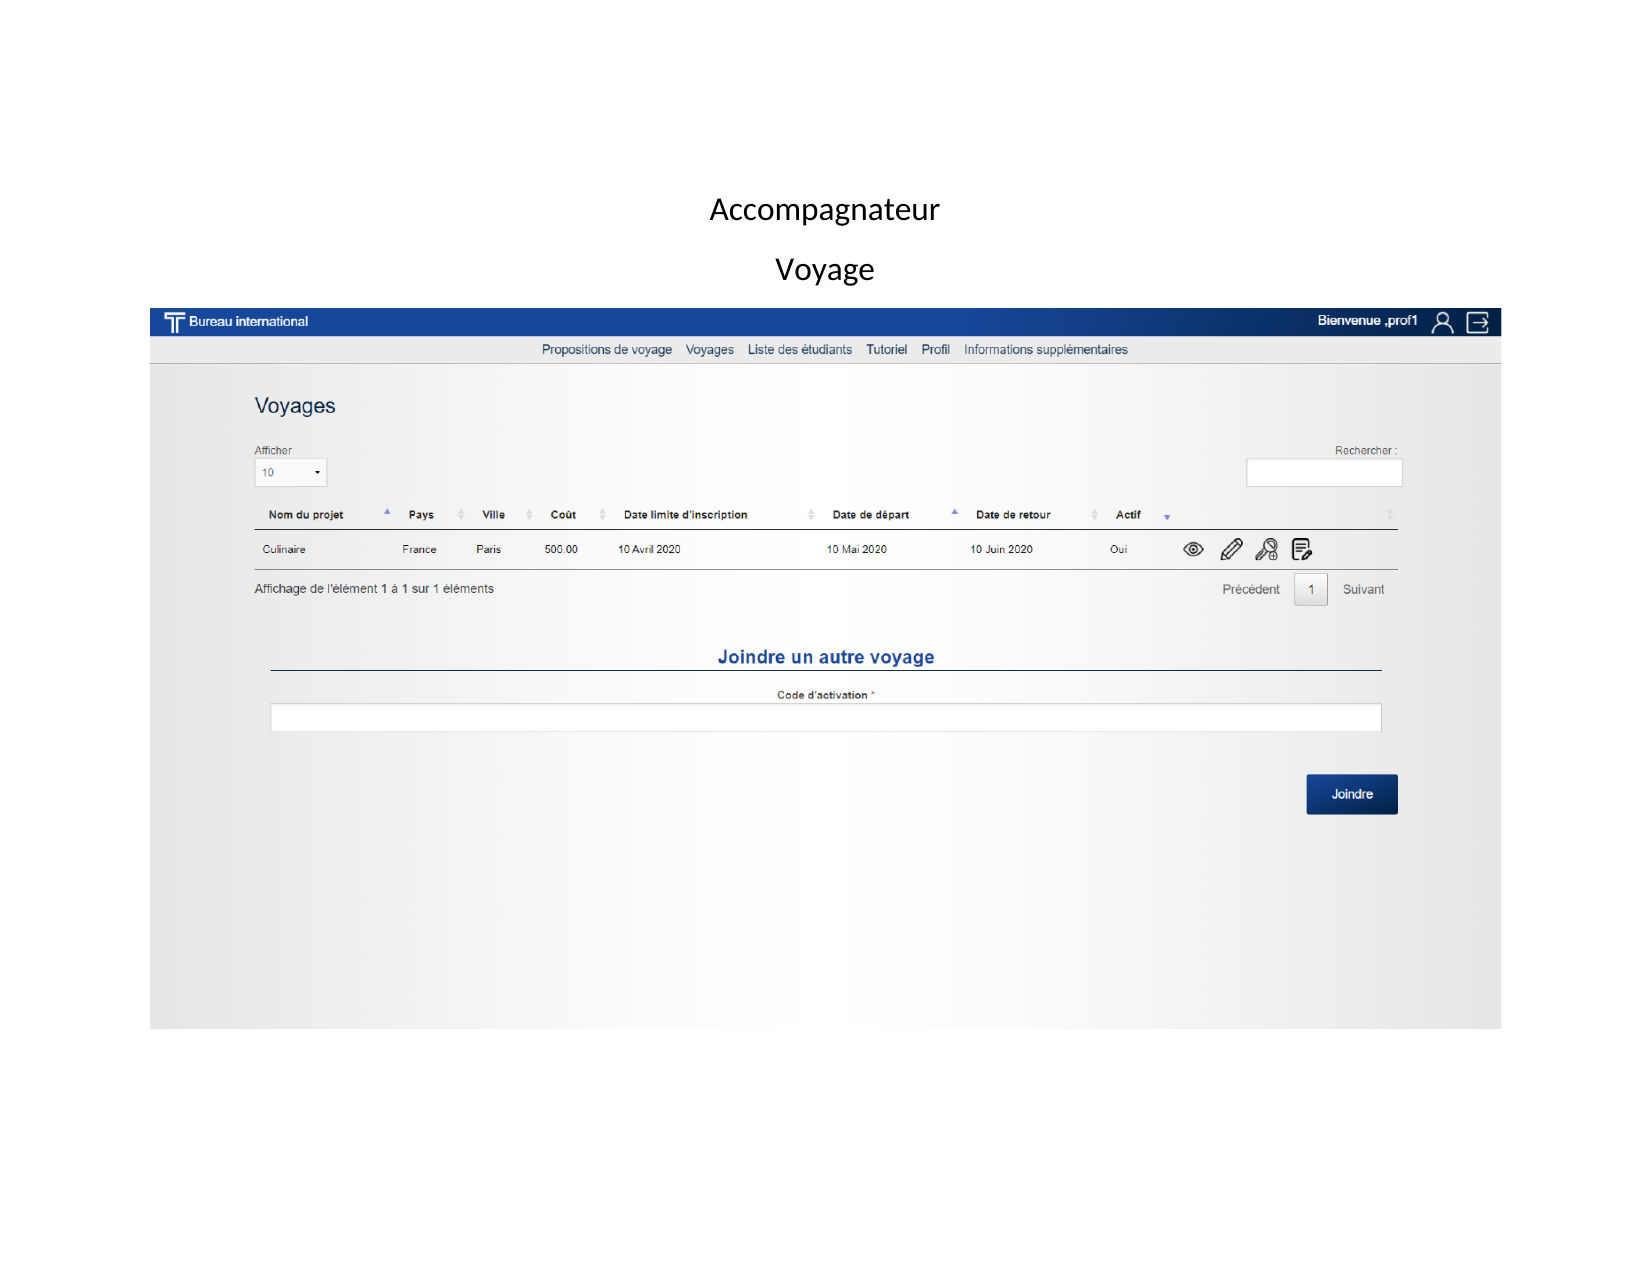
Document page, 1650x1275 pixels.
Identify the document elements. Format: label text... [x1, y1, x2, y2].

text Voyage [150, 248, 1500, 289]
picture [150, 308, 1502, 1029]
text Accompagnateur [150, 187, 1500, 228]
